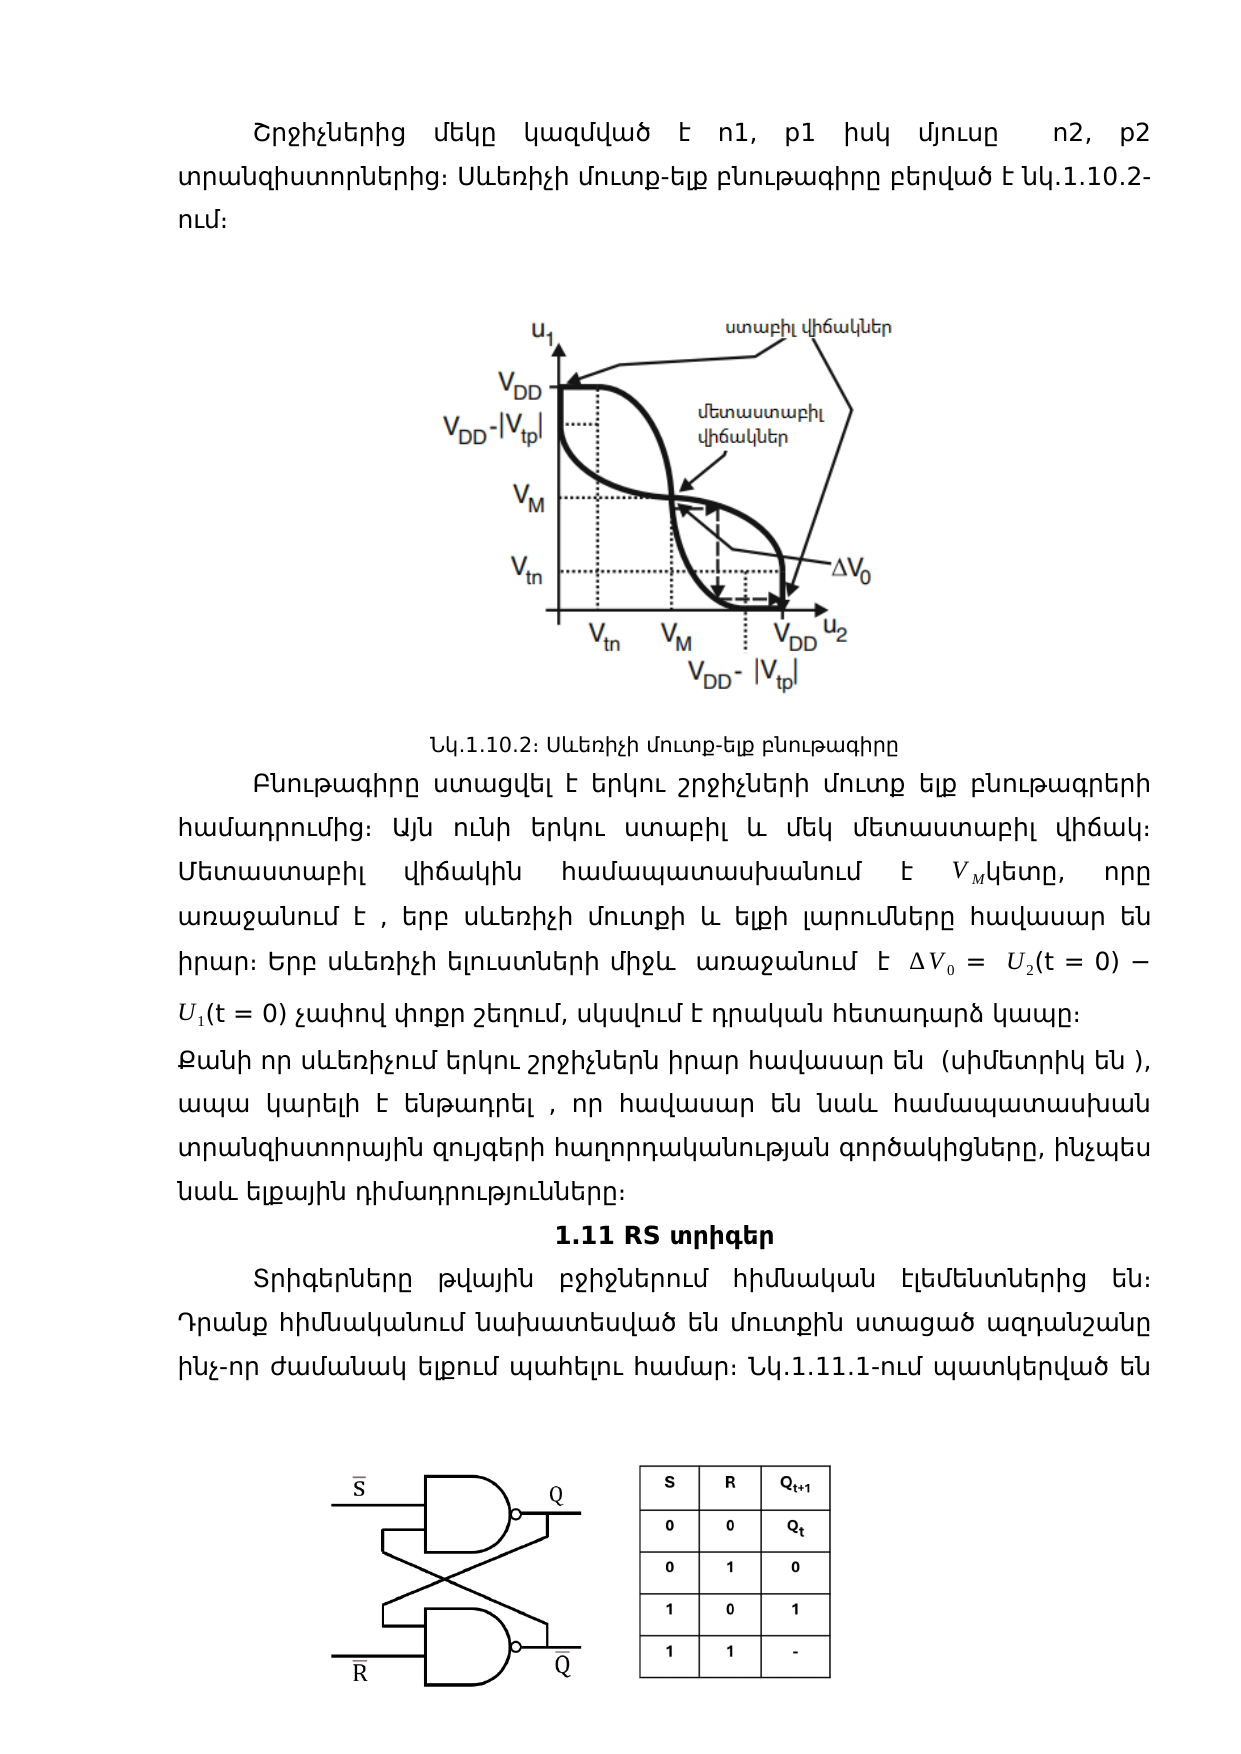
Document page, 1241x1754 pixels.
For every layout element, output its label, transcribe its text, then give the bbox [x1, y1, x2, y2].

text Քանի որ սևեռիչում երկու շրջիչներն իրար հավասար են (սիմետրիկ են ), ապա կարելի է ենթադրել , որ հավասար են նաև համապատասխան տրանզիստորային զույգերի հաղորդականության գործակիցները, ինչպես նաև ելքային դիմադրությունները։ [177, 1046, 1152, 1206]
text Բնութագիրը ստացվել է երկու շրջիչների մուտք ելք բնութագրերի համադրումից։ Այն ունի երկու ստաբիլ և մեկ մետաստաբիլ վիճակ։ Մետաստաբիլ վիճակին համապատասխանում է կետը, որը առաջանում է , երբ սևեռիչի մուտքի և ելքի լարումները հավասար են իրար։ Երբ սևեռիչի ելուստների միջև առաջանում է = (t = 0) − (t = 0) չափով փոքր շեղում, սկսվում է դրական հետադարձ կապը։ [177, 769, 1152, 1031]
text Շրջիչներից մեկը կազմված է n1, p1 իսկ մյուսը n2, p2 տրանզիստորներից։ Սևեռիչի մուտք-ելք բնութագիրը բերված է նկ․1․10․2-ում։ [177, 118, 1152, 235]
picture [628, 1456, 837, 1687]
picture [417, 269, 900, 706]
picture [331, 1455, 603, 1698]
text 1․11 RS տրիգեր [177, 1221, 1152, 1250]
